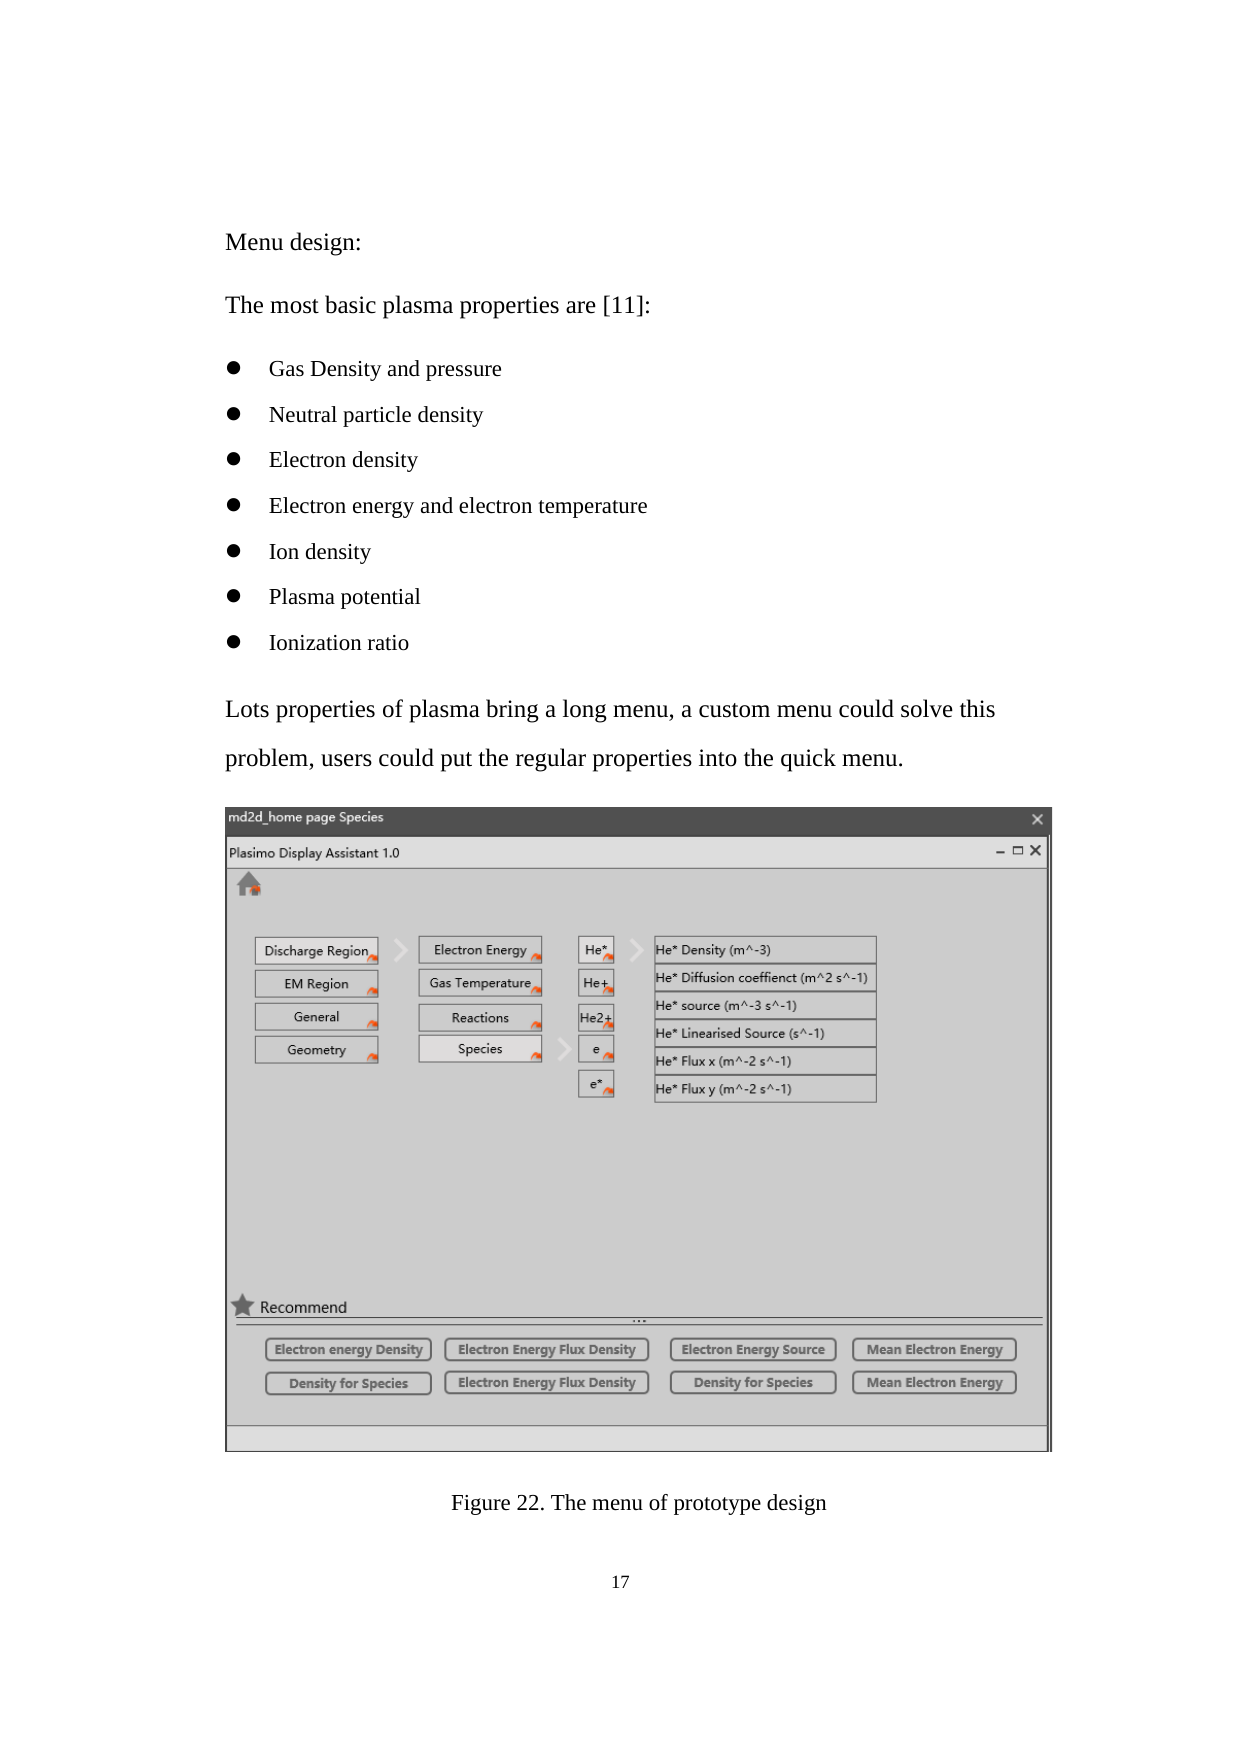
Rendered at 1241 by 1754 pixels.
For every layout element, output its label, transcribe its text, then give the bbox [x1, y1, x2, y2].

list Gas Density and pressure [225, 352, 1053, 385]
list Electron energy and electron temperature [225, 489, 1053, 522]
list Plasma potential [225, 580, 1053, 613]
text The most basic plasma properties are [11]: [225, 289, 1053, 321]
text Menu design: [225, 225, 1053, 258]
list Electron density [225, 443, 1053, 476]
text Lots properties of plasma bring a long menu, a custom menu could solve this problem, users could put the regular properties into the quick menu. [225, 692, 1053, 774]
list Ion density [225, 535, 1053, 567]
text Figure 22. The menu of prototype design [225, 1486, 1053, 1518]
picture [225, 807, 1053, 1452]
list Neutral particle density [225, 398, 1053, 430]
list Ionization ratio [225, 626, 1053, 658]
